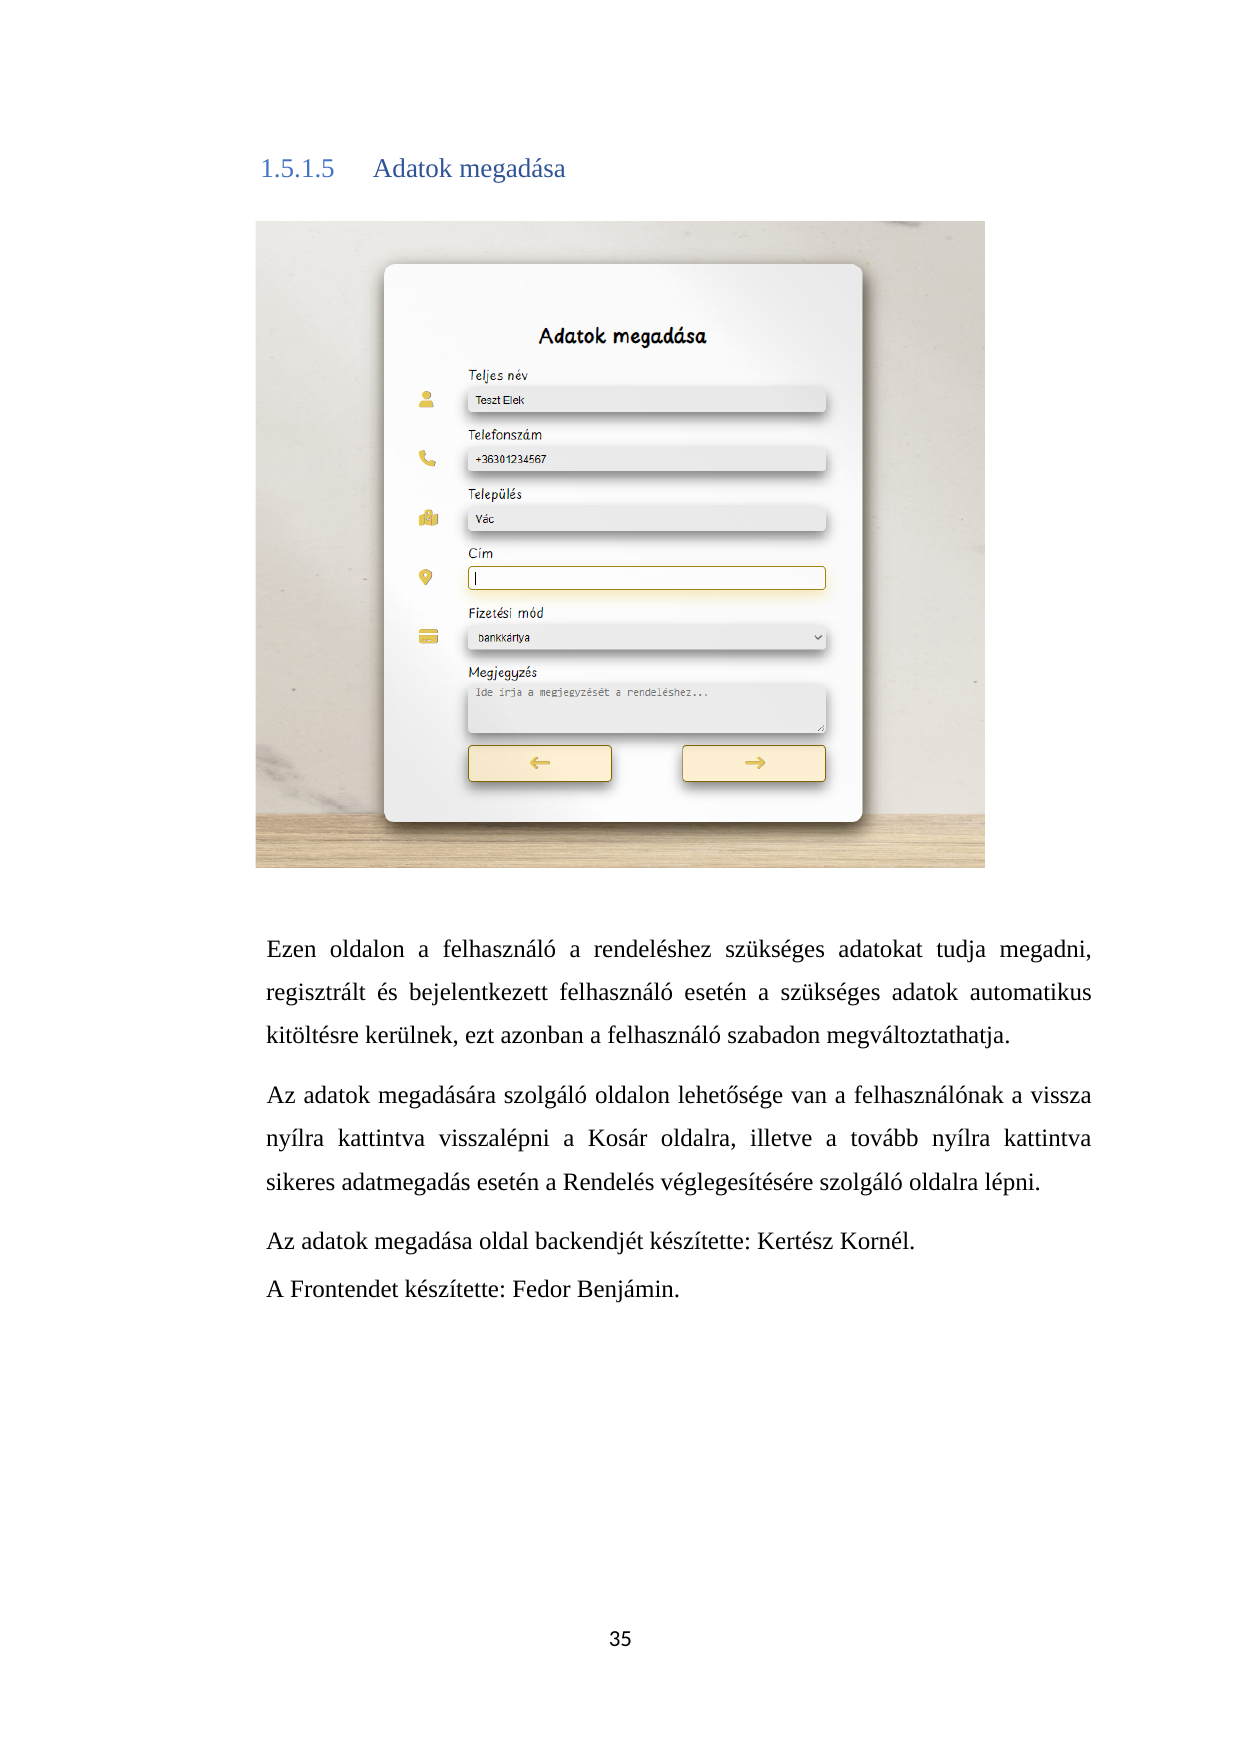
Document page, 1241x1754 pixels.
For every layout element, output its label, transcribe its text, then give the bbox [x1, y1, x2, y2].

text A Frontendet készítette: Fedor Benjámin. [148, 1274, 1093, 1303]
text Az adatok megadására szolgáló oldalon lehetősége van a felhasználónak a vissza nyílra kattintva visszalépni a Kosár oldalra, illetve a tovább nyílra kattintva sikeres adatmegadás esetén a Rendelés véglegesítésére szolgáló oldalra lépni. [266, 1080, 1093, 1195]
subtitle Adatok megadása [260, 152, 1093, 183]
text Az adatok megadása oldal backendjét készítette: Kertész Kornél. [148, 1226, 1093, 1255]
picture [255, 221, 985, 868]
